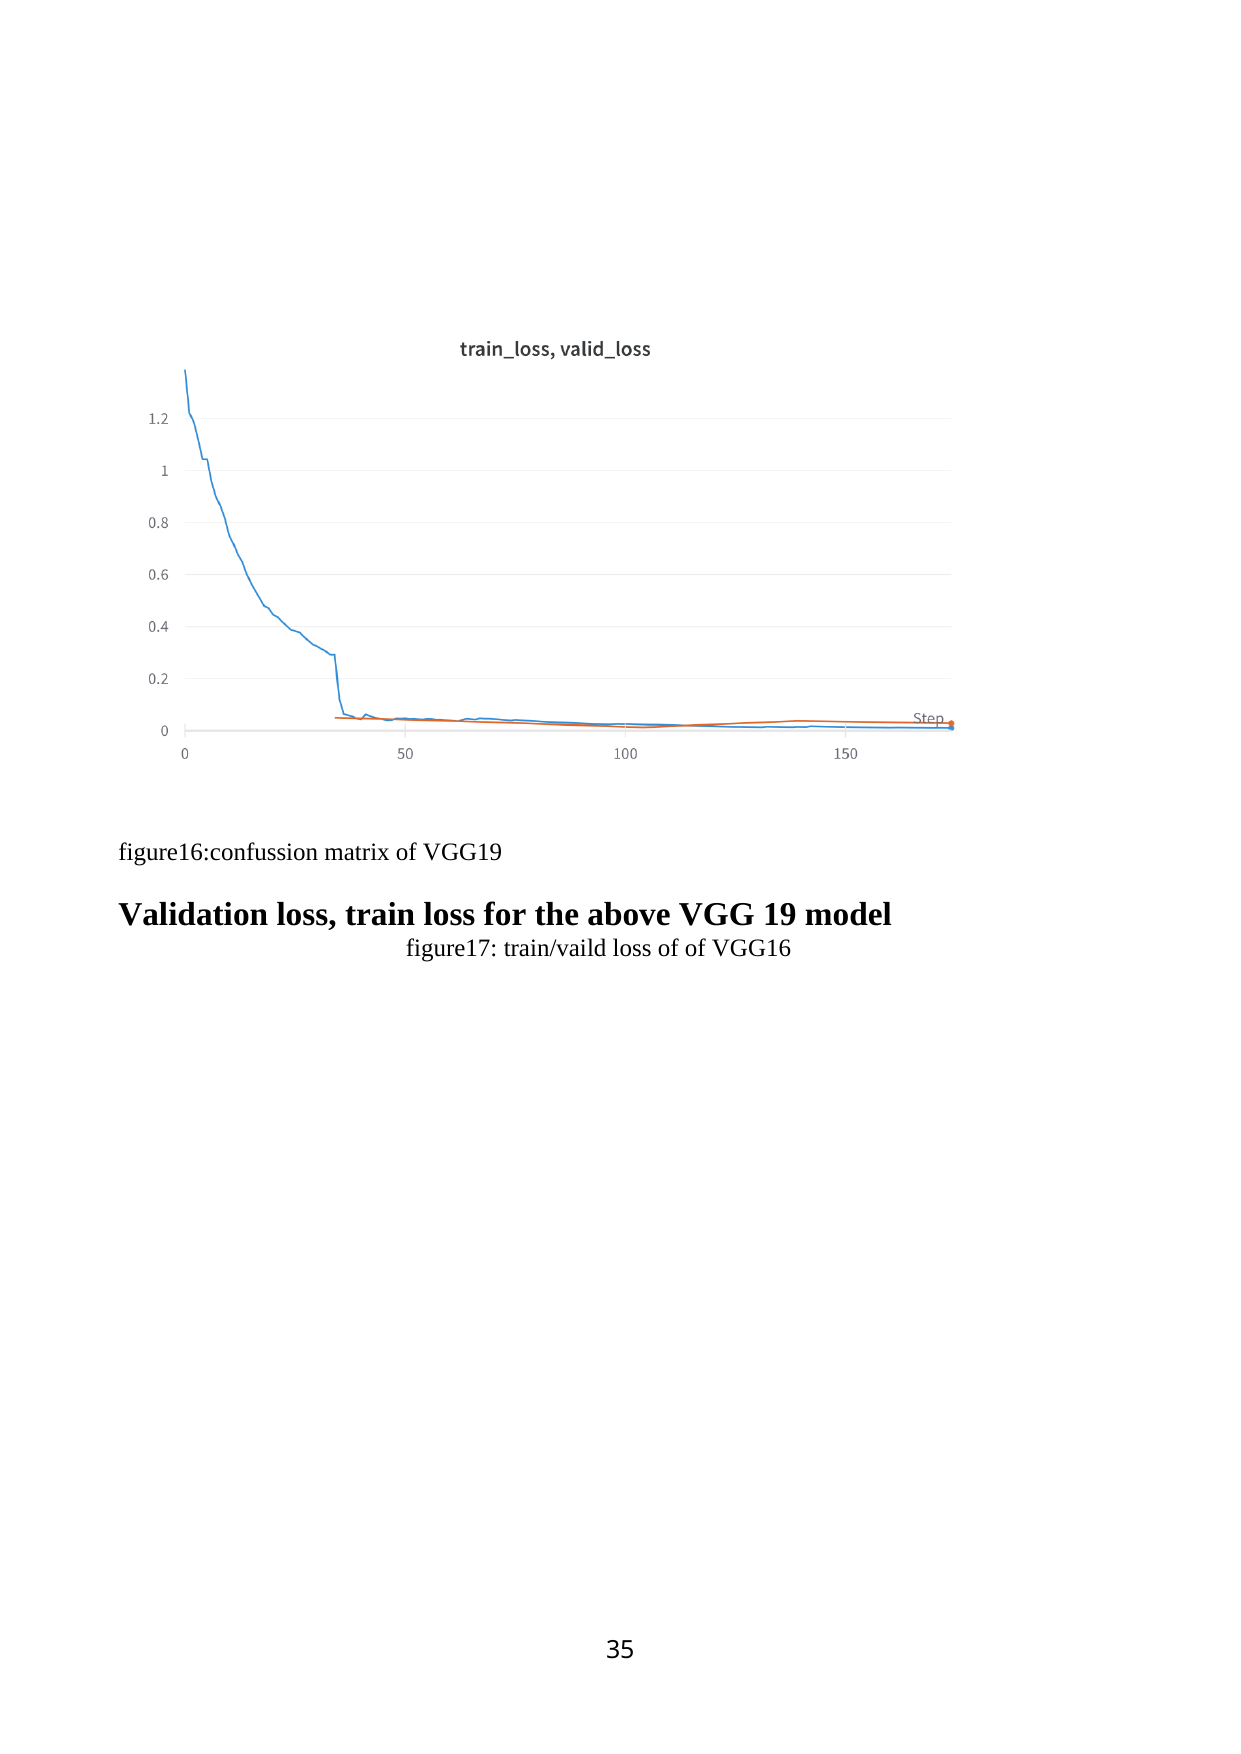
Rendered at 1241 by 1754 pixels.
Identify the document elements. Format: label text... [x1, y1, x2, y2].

text figure17: train/vaild loss of of VGG16 [118, 933, 1122, 961]
text Validation loss, train loss for the above VGG 19 model [118, 894, 1122, 933]
picture [117, 318, 993, 784]
